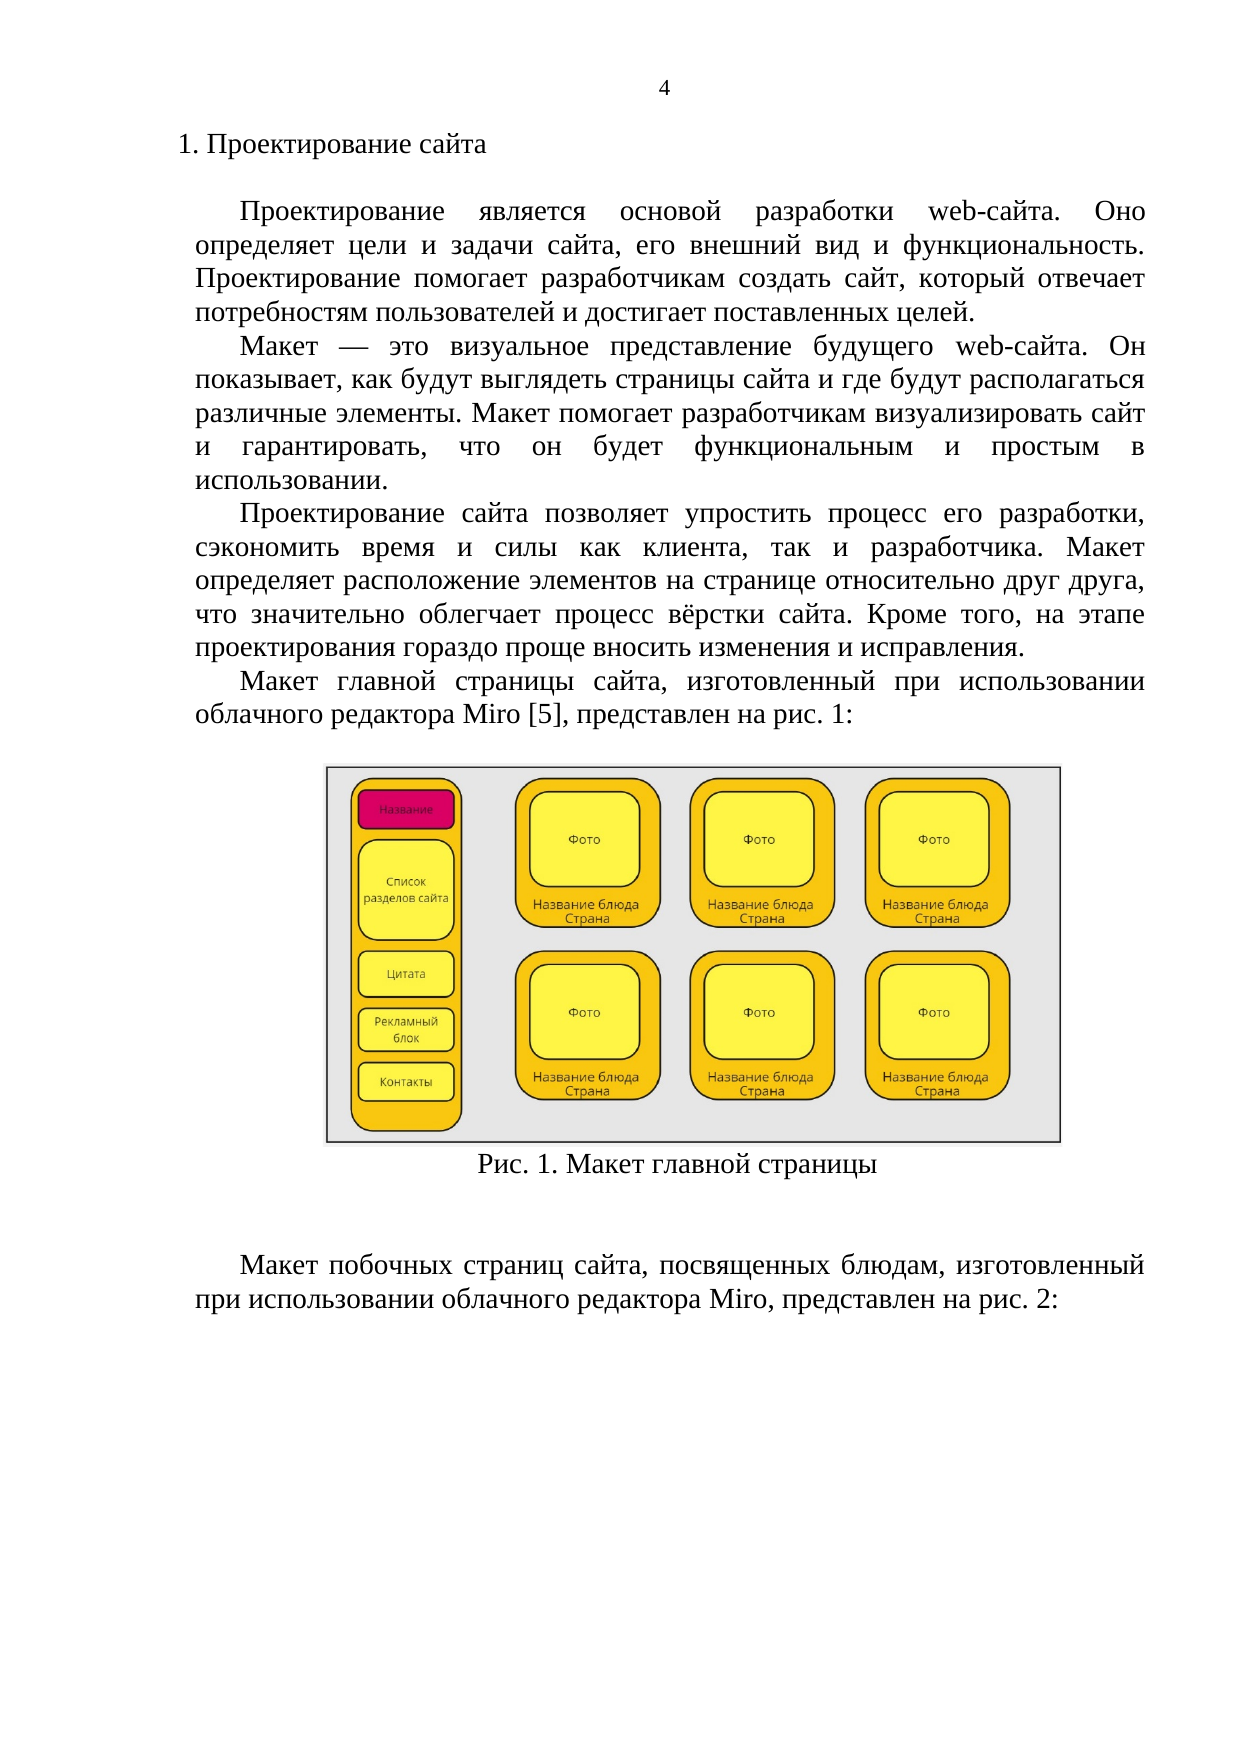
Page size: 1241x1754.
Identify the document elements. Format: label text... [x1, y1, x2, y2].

text Макет побочных страниц сайта, посвященных блюдам, изготовленный при использовании облачного редактора Miro, представлен на рис. 2: [195, 1247, 1146, 1314]
text Проектирование является основой разработки web-сайта. Оно определяет цели и задачи сайта, его внешний вид и функциональность. Проектирование помогает разработчикам создать сайт, который отвечает потребностям пользователей и достигает поставленных целей. [195, 193, 1146, 328]
text Макет главной страницы сайта, изготовленный при использовании облачного редактора Miro [5], представлен на рис. 1: [195, 663, 1146, 730]
text Макет — это визуальное представление будущего web-сайта. Он показывает, как будут выглядеть страницы сайта и где будут располагаться различные элементы. Макет помогает разработчикам визуализировать сайт и гарантировать, что он будет функциональным и простым в использовании. [195, 328, 1146, 495]
picture [322, 763, 1063, 1147]
text Проектирование сайта позволяет упростить процесс его разработки, сэкономить время и силы как клиента, так и разработчика. Макет определяет расположение элементов на странице относительно друг друга, что значительно облегчает процесс вёрстки сайта. Кроме того, на этапе проектирования гораздо проще вносить изменения и исправления. [195, 495, 1146, 663]
subtitle 1. Проектирование сайта [177, 126, 1146, 160]
text Рис. 1. Макет главной страницы [195, 1147, 1146, 1180]
